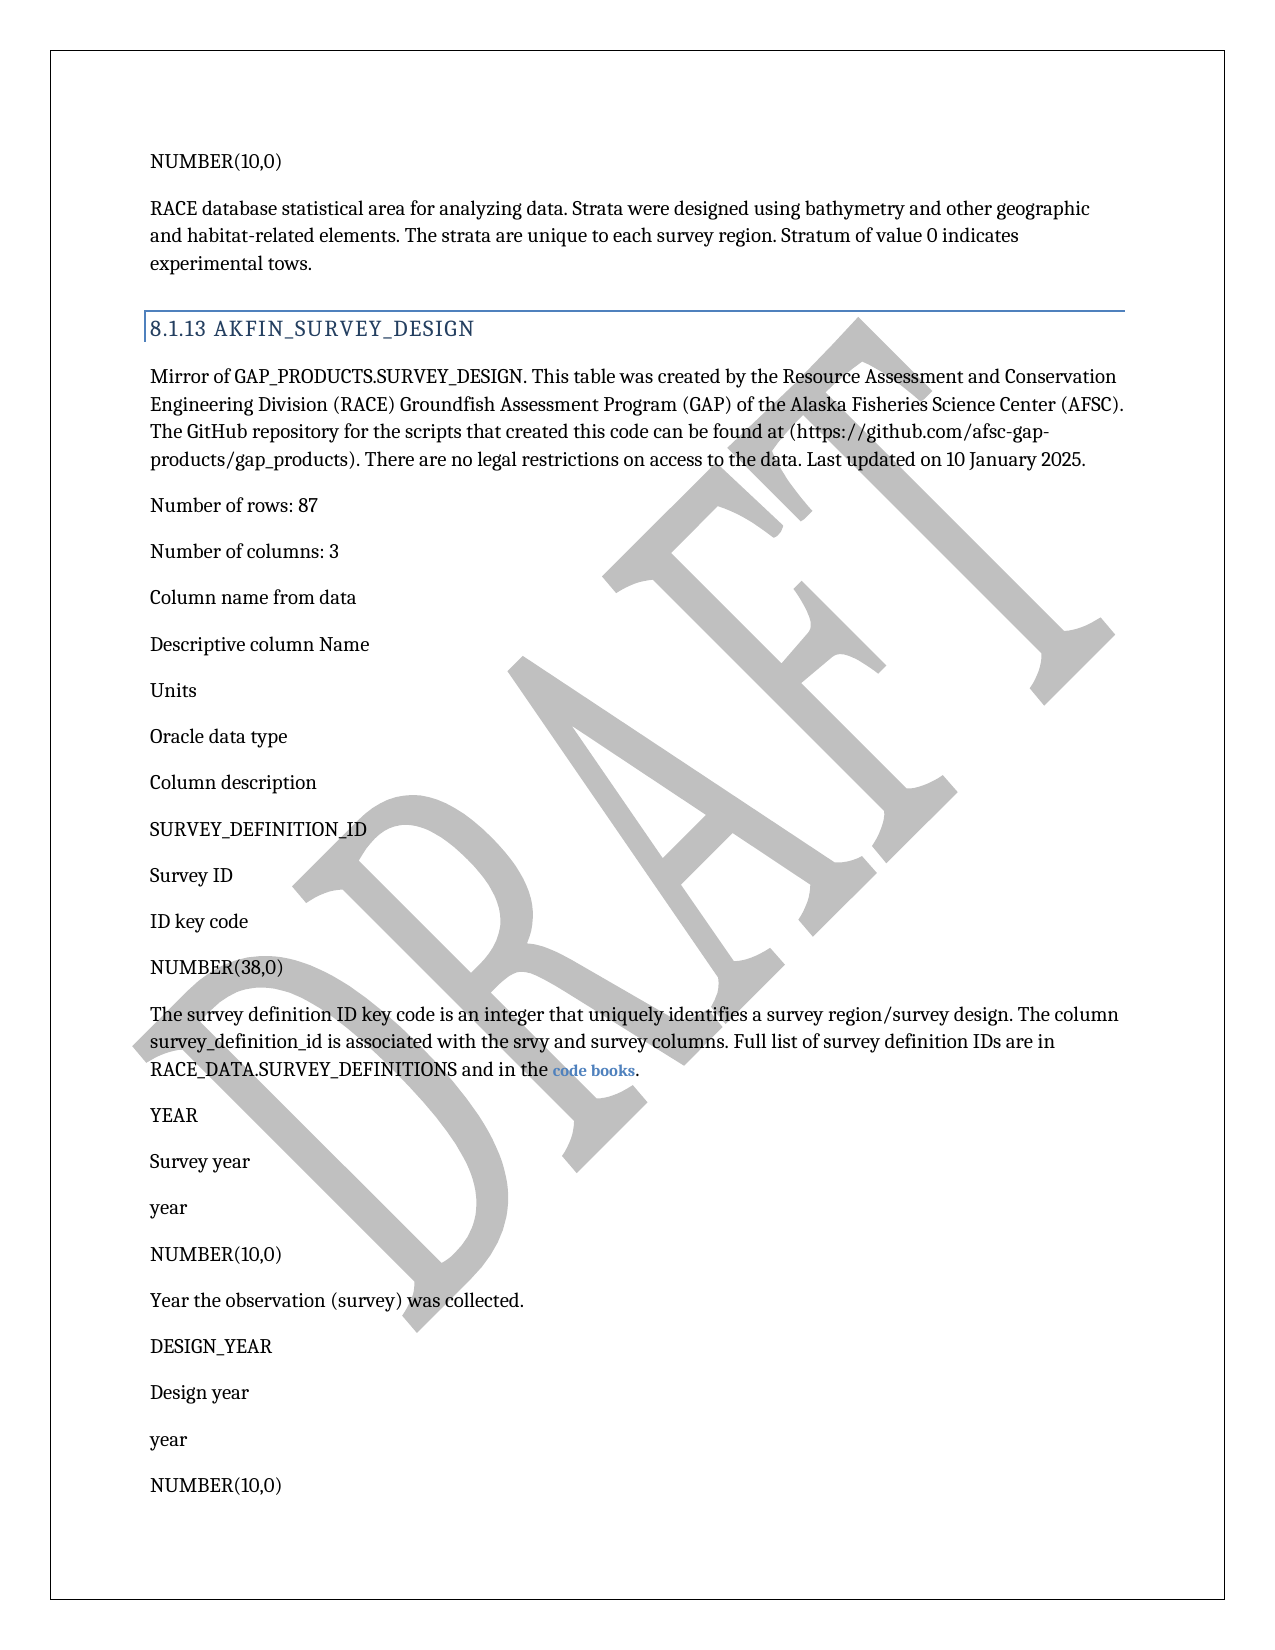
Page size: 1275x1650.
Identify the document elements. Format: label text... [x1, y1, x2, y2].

text year [150, 1196, 1125, 1220]
text Column name from data [150, 586, 1125, 610]
text ID key code [150, 910, 1125, 934]
text NUMBER(10,0) [150, 1242, 1125, 1266]
text NUMBER(10,0) [150, 1473, 1125, 1497]
text NUMBER(10,0) [150, 150, 1125, 174]
text YEAR [150, 1103, 1125, 1127]
text year [150, 1427, 1125, 1451]
text SURVEY_DEFINITION_ID [150, 817, 1125, 841]
text Year the observation (survey) was collected. [150, 1288, 1125, 1312]
text Number of columns: 3 [150, 540, 1125, 564]
text Oracle data type [150, 725, 1125, 749]
text Survey ID [150, 863, 1125, 887]
subtitle 8.1.13 AKFIN_SURVEY_DESIGN [146, 312, 1125, 342]
text Number of rows: 87 [150, 493, 1125, 517]
text Column description [150, 771, 1125, 795]
text The survey definition ID key code is an integer that uniquely identifies a survey region/survey design. The column survey_definition_id is associated with the srvy and survey columns. Full list of survey definition IDs are in RACE_DATA.SURVEY_DEFINITIONS and in the code books. [150, 1002, 1125, 1081]
text Descriptive column Name [150, 632, 1125, 656]
text NUMBER(38,0) [150, 956, 1125, 980]
text RACE database statistical area for analyzing data. Strata were designed using bathymetry and other geographic and habitat-related elements. The strata are unique to each survey region. Stratum of value 0 indicates experimental tows. [150, 196, 1125, 275]
text Design year [150, 1381, 1125, 1405]
text Units [150, 678, 1125, 702]
text Mirror of GAP_PRODUCTS.SURVEY_DESIGN. This table was created by the Resource Assessment and Conservation Engineering Division (RACE) Groundfish Assessment Program (GAP) of the Alaska Fisheries Science Center (AFSC). The GitHub repository for the scripts that created this code can be found at (https://github.com/afsc-gap-products/gap_products). There are no legal restrictions on access to the data. Last updated on 10 January 2025. [150, 365, 1125, 471]
text DESIGN_YEAR [150, 1335, 1125, 1359]
text Survey year [150, 1150, 1125, 1174]
